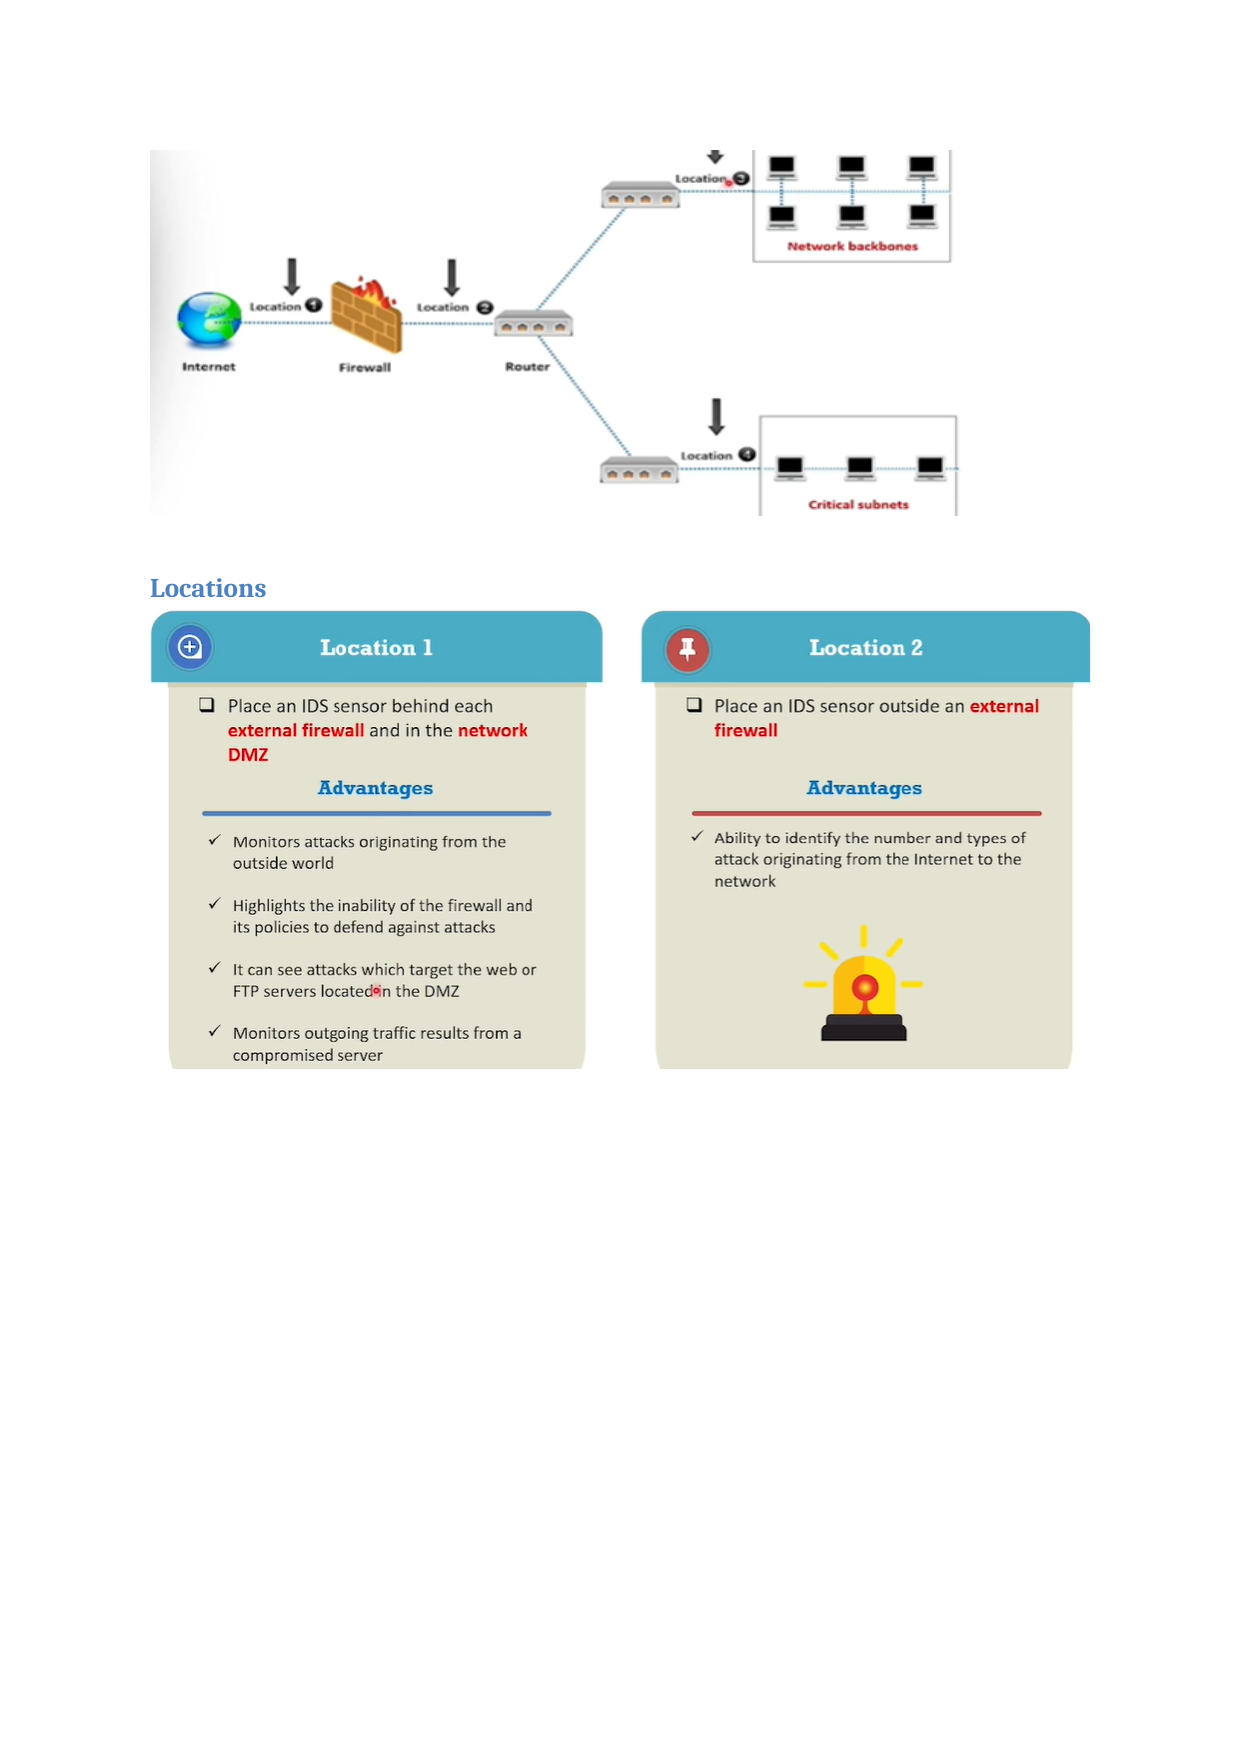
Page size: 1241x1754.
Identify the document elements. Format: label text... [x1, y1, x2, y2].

picture [150, 608, 1091, 1069]
subtitle Locations [150, 573, 1090, 604]
picture [150, 150, 963, 516]
